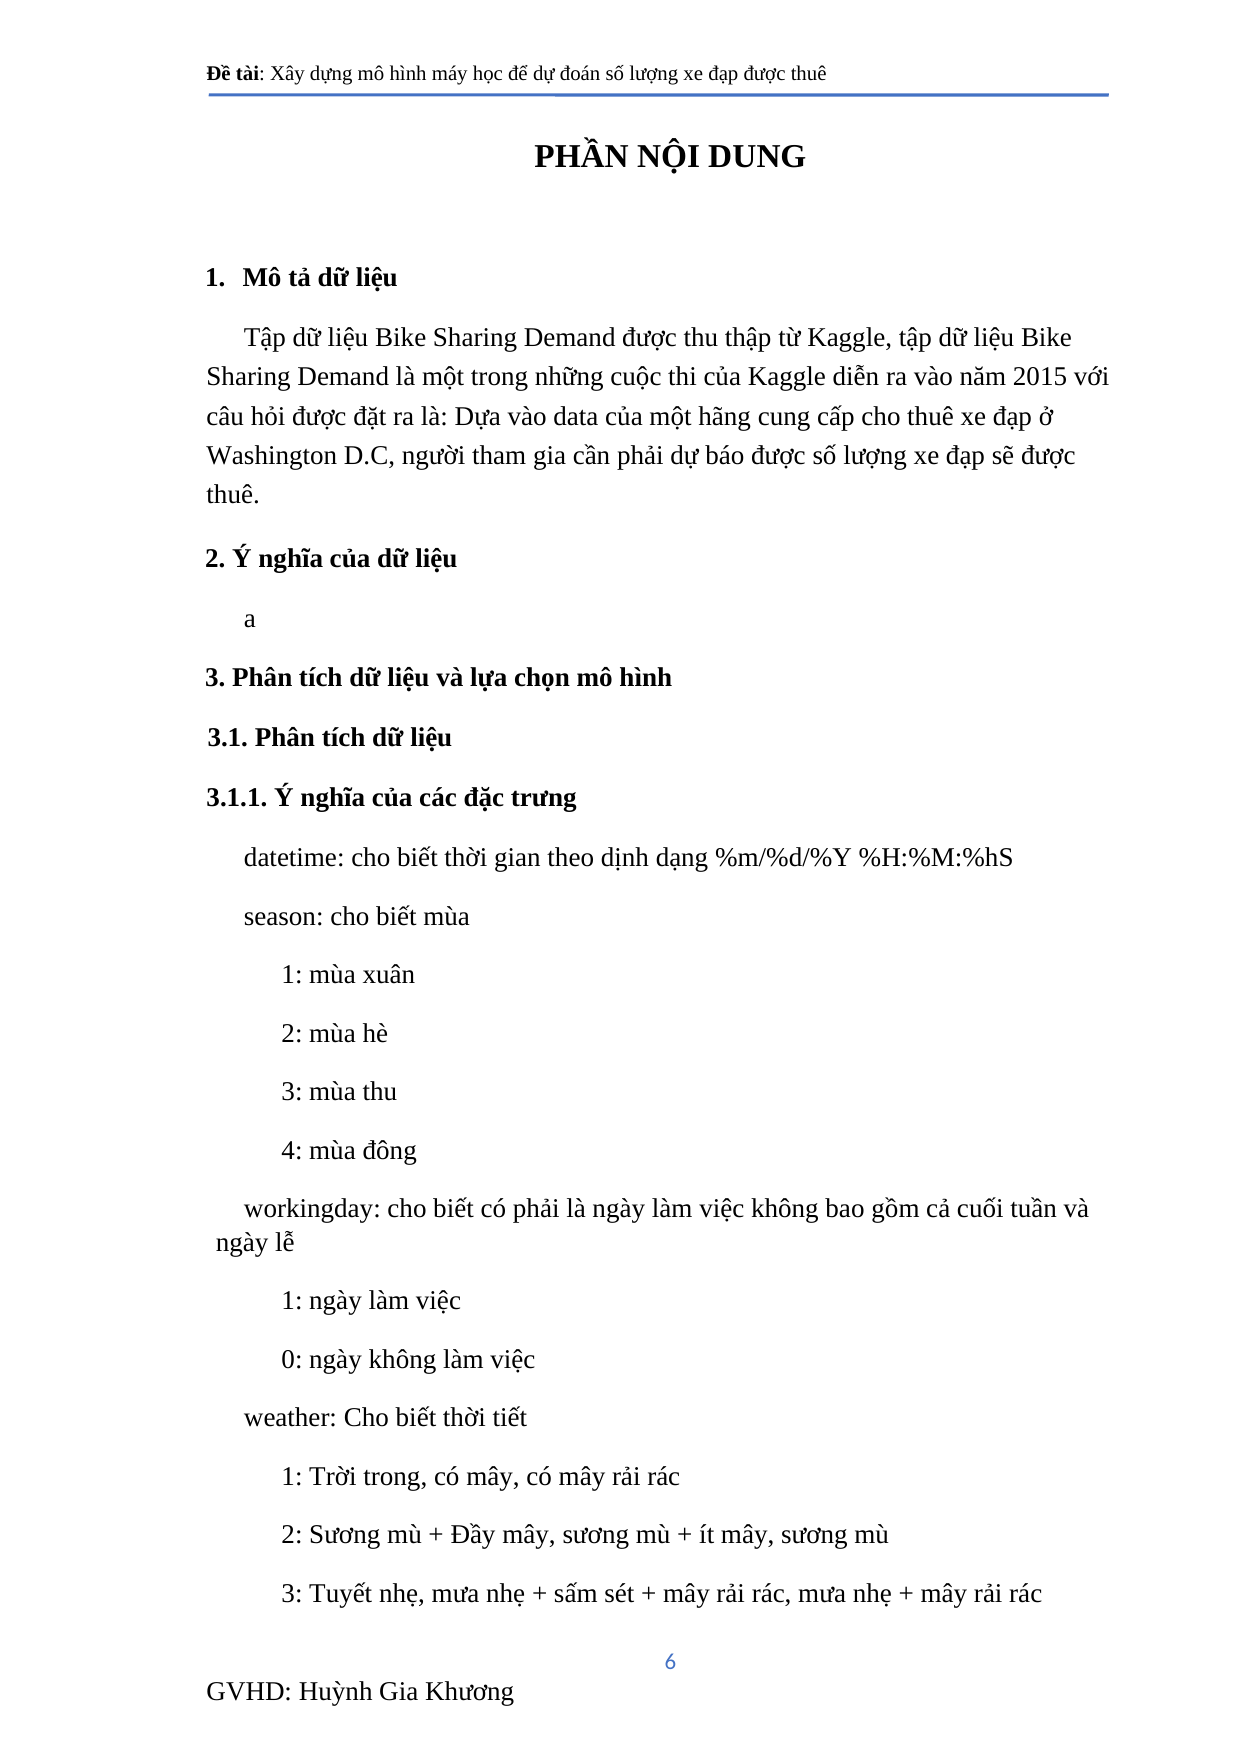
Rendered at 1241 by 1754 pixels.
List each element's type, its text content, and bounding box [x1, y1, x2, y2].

subtitle 3.1.1. Ý nghĩa của các đặc trưng [206, 781, 1134, 812]
text 1: mùa xuân [206, 958, 1134, 989]
text 2: Sương mù + Đầy mây, sương mù + ít mây, sương mù [244, 1519, 1134, 1550]
subtitle 2. Ý nghĩa của dữ liệu [205, 542, 1134, 573]
text 1: ngày làm việc [244, 1284, 1134, 1316]
text 3: mùa thu [244, 1075, 1134, 1106]
text 0: ngày không làm việc [244, 1343, 1134, 1374]
subtitle 3.1. Phân tích dữ liệu [207, 721, 1134, 752]
text datetime: cho biết thời gian theo dịnh dạng %m/%d/%Y %H:%M:%hS [244, 841, 1134, 872]
subtitle Mô tả dữ liệu [205, 261, 1134, 292]
text 3: Tuyết nhẹ, mưa nhẹ + sấm sét + mây rải rác, mưa nhẹ + mây rải rác [244, 1577, 1134, 1608]
text 2: mùa hè [244, 1017, 1134, 1048]
text season: cho biết mùa [244, 900, 1134, 931]
text weather: Cho biết thời tiết [206, 1402, 1134, 1433]
text 1: Trời trong, có mây, có mây rải rác [244, 1460, 1134, 1491]
text a [206, 602, 1134, 633]
subtitle 3. Phân tích dữ liệu và lựa chọn mô hình [205, 661, 1134, 692]
text PHẦN NỘI DUNG [206, 136, 1134, 175]
text Tập dữ liệu Bike Sharing Demand được thu thập từ Kaggle, tập dữ liệu Bike Sharing Demand là một trong những cuộc thi của Kaggle diễn ra vào năm 2015 với câu hỏi được đặt ra là: Dựa vào data của một hãng cung cấp cho thuê xe đạp ở Washington D.C, người tham gia cần phải dự báo được số lượng xe đạp sẽ được thuê. [206, 321, 1119, 509]
text 4: mùa đông [244, 1134, 1134, 1165]
text workingday: cho biết có phải là ngày làm việc không bao gồm cả cuối tuần và ngày lễ [216, 1192, 1134, 1257]
